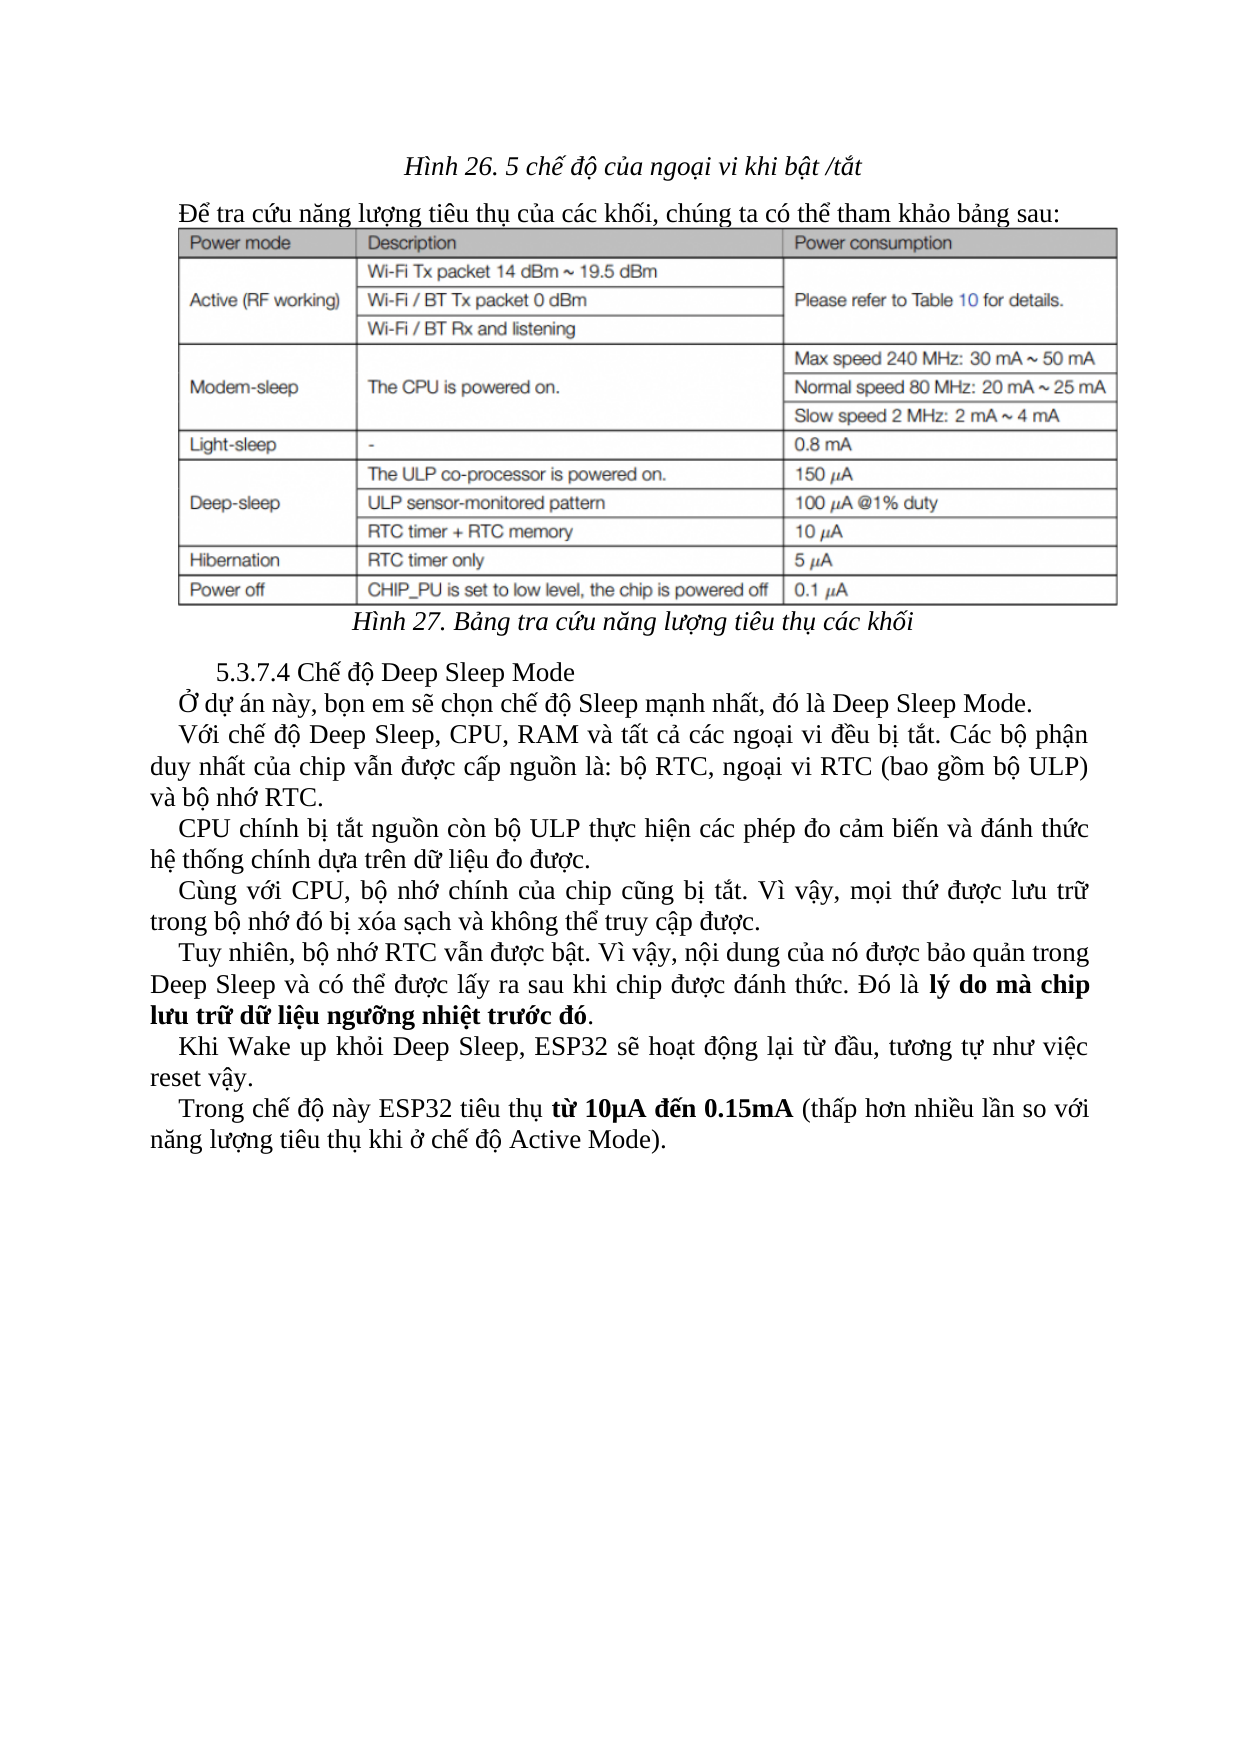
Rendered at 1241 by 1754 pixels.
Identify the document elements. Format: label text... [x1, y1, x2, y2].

text Để tra cứu năng lượng tiêu thụ của các khối, chúng ta có thể tham khảo bảng sau: [150, 197, 1090, 228]
text Hình 26. 5 chế độ của ngoại vi khi bật /tắt [150, 150, 1090, 181]
subtitle 5.3.7.4 Chế độ Deep Sleep Mode [187, 656, 1090, 687]
text Tuy nhiên, bộ nhớ RTC vẫn được bật. Vì vậy, nội dung của nó được bảo quản trong Deep Sleep và có thể được lấy ra sau khi chip được đánh thức. Đó là lý do mà chip lưu trữ dữ liệu ngưỡng nhiệt trước đó. [150, 937, 1090, 1030]
text Hình 27. Bảng tra cứu năng lượng tiêu thụ các khối [150, 605, 1090, 637]
text Khi Wake up khỏi Deep Sleep, ESP32 sẽ hoạt động lại từ đầu, tương tự như việc reset vậy. [150, 1030, 1090, 1092]
text Với chế độ Deep Sleep, CPU, RAM và tất cả các ngoại vi đều bị tắt. Các bộ phận duy nhất của chip vẫn được cấp nguồn là: bộ RTC, ngoại vi RTC (bao gồm bộ ULP) và bộ nhớ RTC. [150, 718, 1090, 812]
text Trong chế độ này ESP32 tiêu thụ từ 10µA đến 0.15mA (thấp hơn nhiều lần so với năng lượng tiêu thụ khi ở chế độ Active Mode). [150, 1092, 1090, 1154]
picture [178, 227, 1118, 606]
text Cùng với CPU, bộ nhớ chính của chip cũng bị tắt. Vì vậy, mọi thứ được lưu trữ trong bộ nhớ đó bị xóa sạch và không thể truy cập được. [150, 874, 1090, 937]
text Ở dự án này, bọn em sẽ chọn chế độ Sleep mạnh nhất, đó là Deep Sleep Mode. [150, 687, 1090, 718]
text CPU chính bị tắt nguồn còn bộ ULP thực hiện các phép đo cảm biến và đánh thức hệ thống chính dựa trên dữ liệu đo được. [150, 812, 1090, 874]
